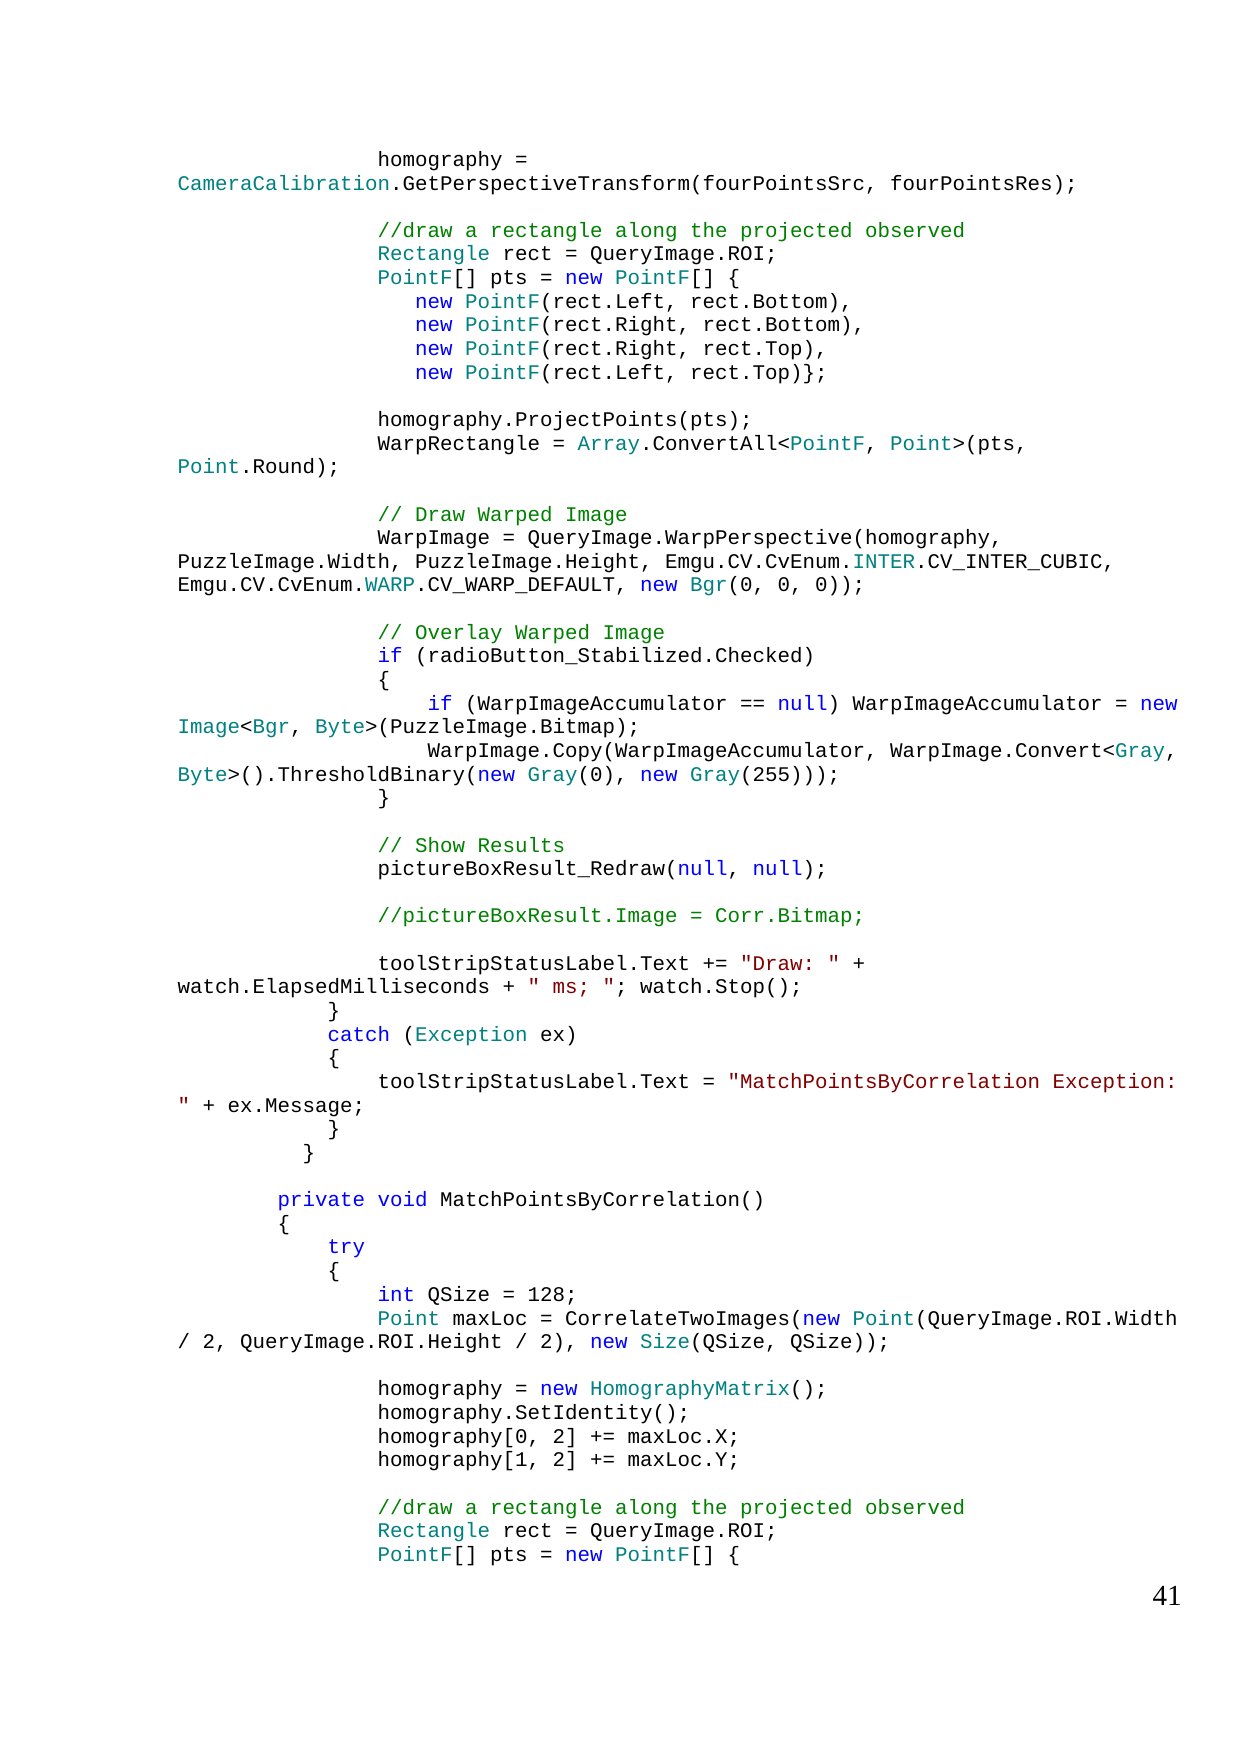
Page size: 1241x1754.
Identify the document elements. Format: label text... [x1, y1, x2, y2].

text int QSize = 128; [177, 1284, 1181, 1307]
text new PointF(rect.Right, rect.Top), [177, 338, 1181, 362]
text // Draw Warped Image [177, 503, 1181, 527]
text PointF[] pts = new PointF[] { [177, 267, 1181, 291]
text if (WarpImageAccumulator == null) WarpImageAccumulator = new Image<Bgr, Byte>(PuzzleImage.Bitmap); [177, 693, 1181, 740]
text homography.ProjectPoints(pts); [177, 409, 1181, 433]
text pictureBoxResult_Redraw(null, null); [177, 858, 1181, 882]
text new PointF(rect.Left, rect.Top)}; [177, 362, 1181, 385]
text WarpImage = QueryImage.WarpPerspective(homography, PuzzleImage.Width, PuzzleImage.Height, Emgu.CV.CvEnum.INTER.CV_INTER_CUBIC, Emgu.CV.CvEnum.WARP.CV_WARP_DEFAULT, new Bgr(0, 0, 0)); [177, 527, 1181, 598]
text WarpRectangle = Array.ConvertAll<PointF, Point>(pts, Point.Round); [177, 433, 1181, 480]
text { [177, 669, 1181, 693]
text } [177, 1000, 1181, 1024]
text homography = CameraCalibration.GetPerspectiveTransform(fourPointsSrc, fourPointsRes); [177, 149, 1181, 196]
text //pictureBoxResult.Image = Corr.Bitmap; [177, 906, 1181, 929]
text catch (Exception ex) [177, 1024, 1181, 1047]
text homography[1, 2] += maxLoc.Y; [177, 1449, 1181, 1473]
text if (radioButton_Stabilized.Checked) [177, 645, 1181, 669]
text Rectangle rect = QueryImage.ROI; [177, 1520, 1181, 1544]
text // Show Results [177, 834, 1181, 858]
text try [177, 1237, 1181, 1260]
text //draw a rectangle along the projected observed [177, 220, 1181, 243]
text new PointF(rect.Left, rect.Bottom), [177, 291, 1181, 314]
text //draw a rectangle along the projected observed [177, 1497, 1181, 1520]
text { [177, 1047, 1181, 1071]
text } [177, 787, 1181, 811]
text toolStripStatusLabel.Text = "MatchPointsByCorrelation Exception: " + ex.Message; [177, 1071, 1181, 1118]
text private void MatchPointsByCorrelation() [177, 1189, 1181, 1213]
text Rectangle rect = QueryImage.ROI; [177, 243, 1181, 267]
text WarpImage.Copy(WarpImageAccumulator, WarpImage.Convert<Gray, Byte>().ThresholdBinary(new Gray(0), new Gray(255))); [177, 740, 1181, 787]
text } [177, 1142, 1181, 1166]
text PointF[] pts = new PointF[] { [177, 1544, 1181, 1568]
text homography = new HomographyMatrix(); [177, 1378, 1181, 1402]
text } [177, 1118, 1181, 1142]
text // Overlay Warped Image [177, 622, 1181, 645]
text new PointF(rect.Right, rect.Bottom), [177, 314, 1181, 338]
text { [177, 1260, 1181, 1284]
text homography[0, 2] += maxLoc.X; [177, 1426, 1181, 1449]
text Point maxLoc = CorrelateTwoImages(new Point(QueryImage.ROI.Width / 2, QueryImage.ROI.Height / 2), new Size(QSize, QSize)); [177, 1307, 1181, 1355]
text toolStripStatusLabel.Text += "Draw: " + watch.ElapsedMilliseconds + " ms; "; watch.Stop(); [177, 953, 1181, 1000]
text { [177, 1213, 1181, 1237]
text homography.SetIdentity(); [177, 1402, 1181, 1426]
